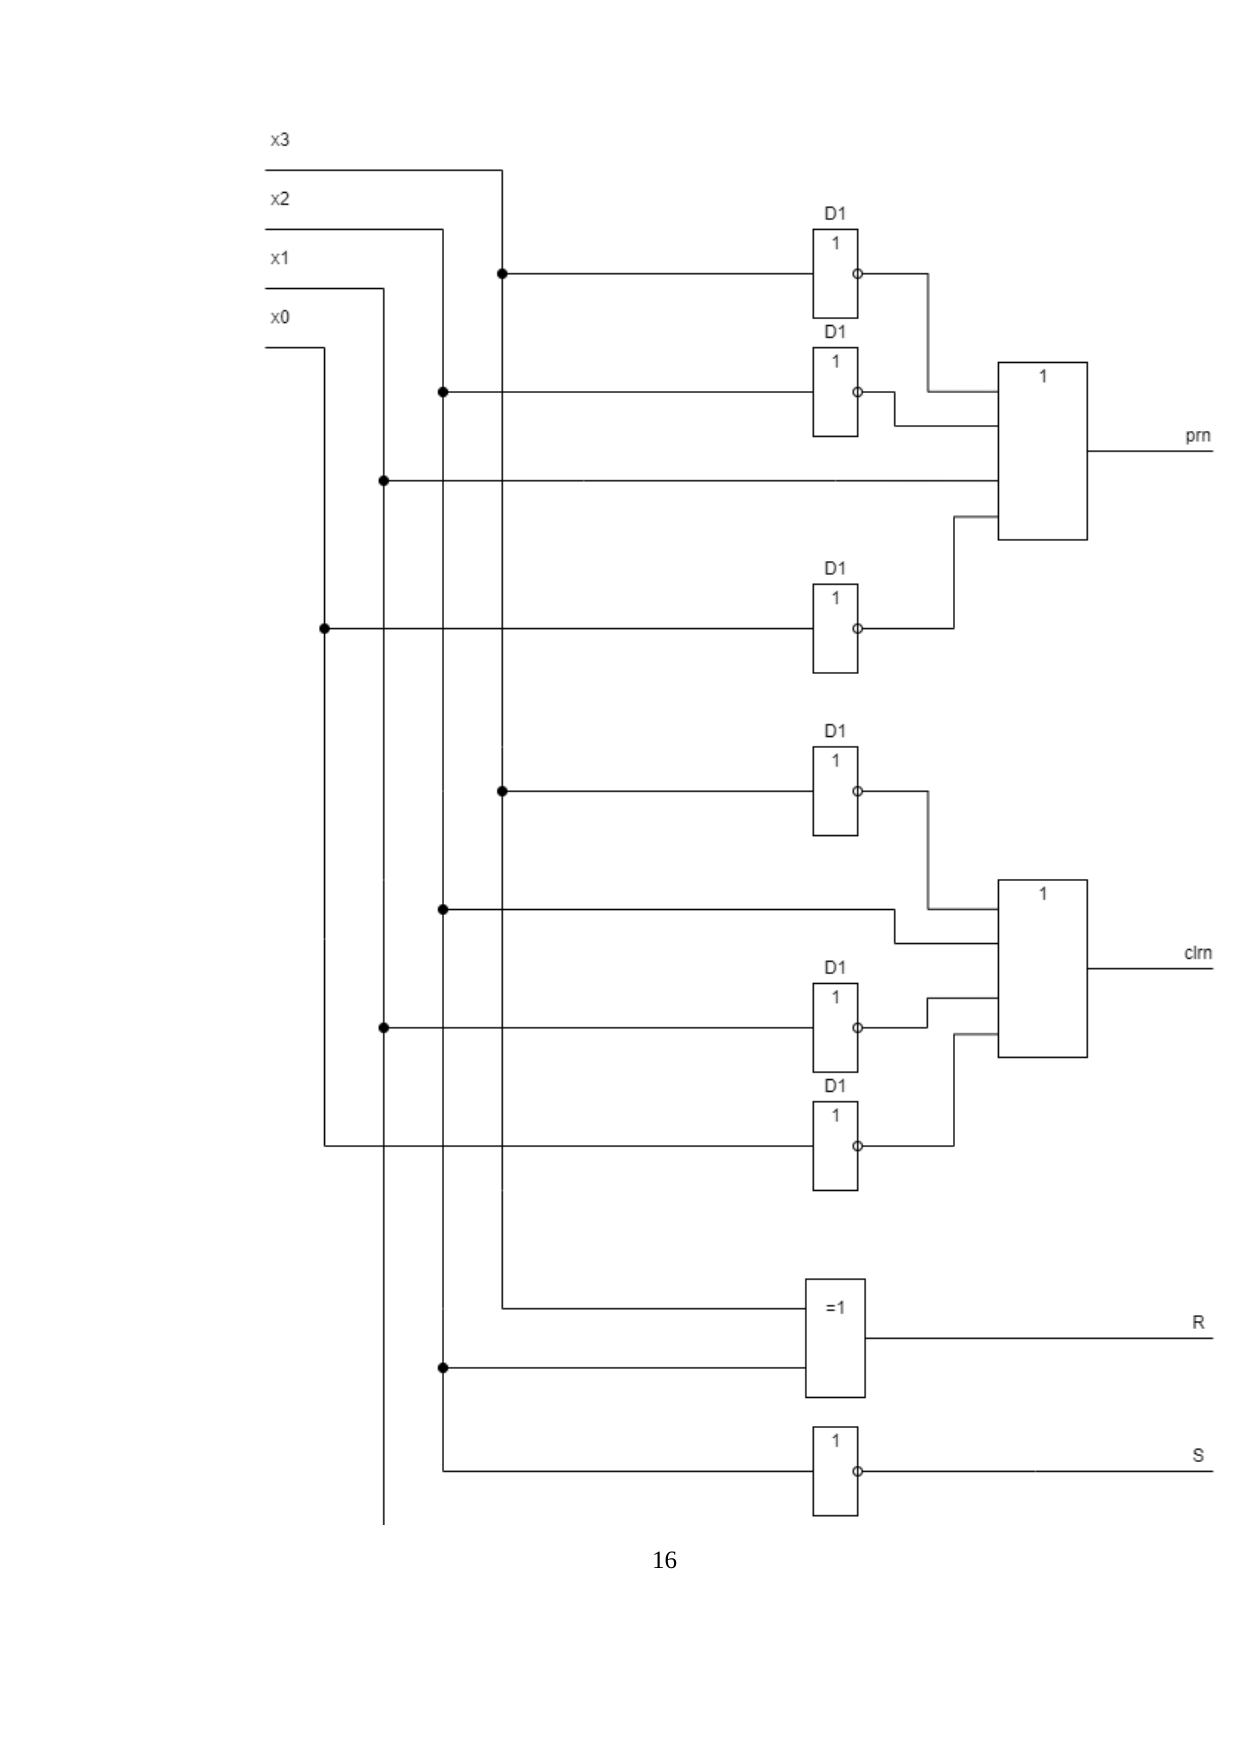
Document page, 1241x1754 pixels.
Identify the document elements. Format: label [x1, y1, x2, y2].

picture [251, 118, 1226, 1525]
